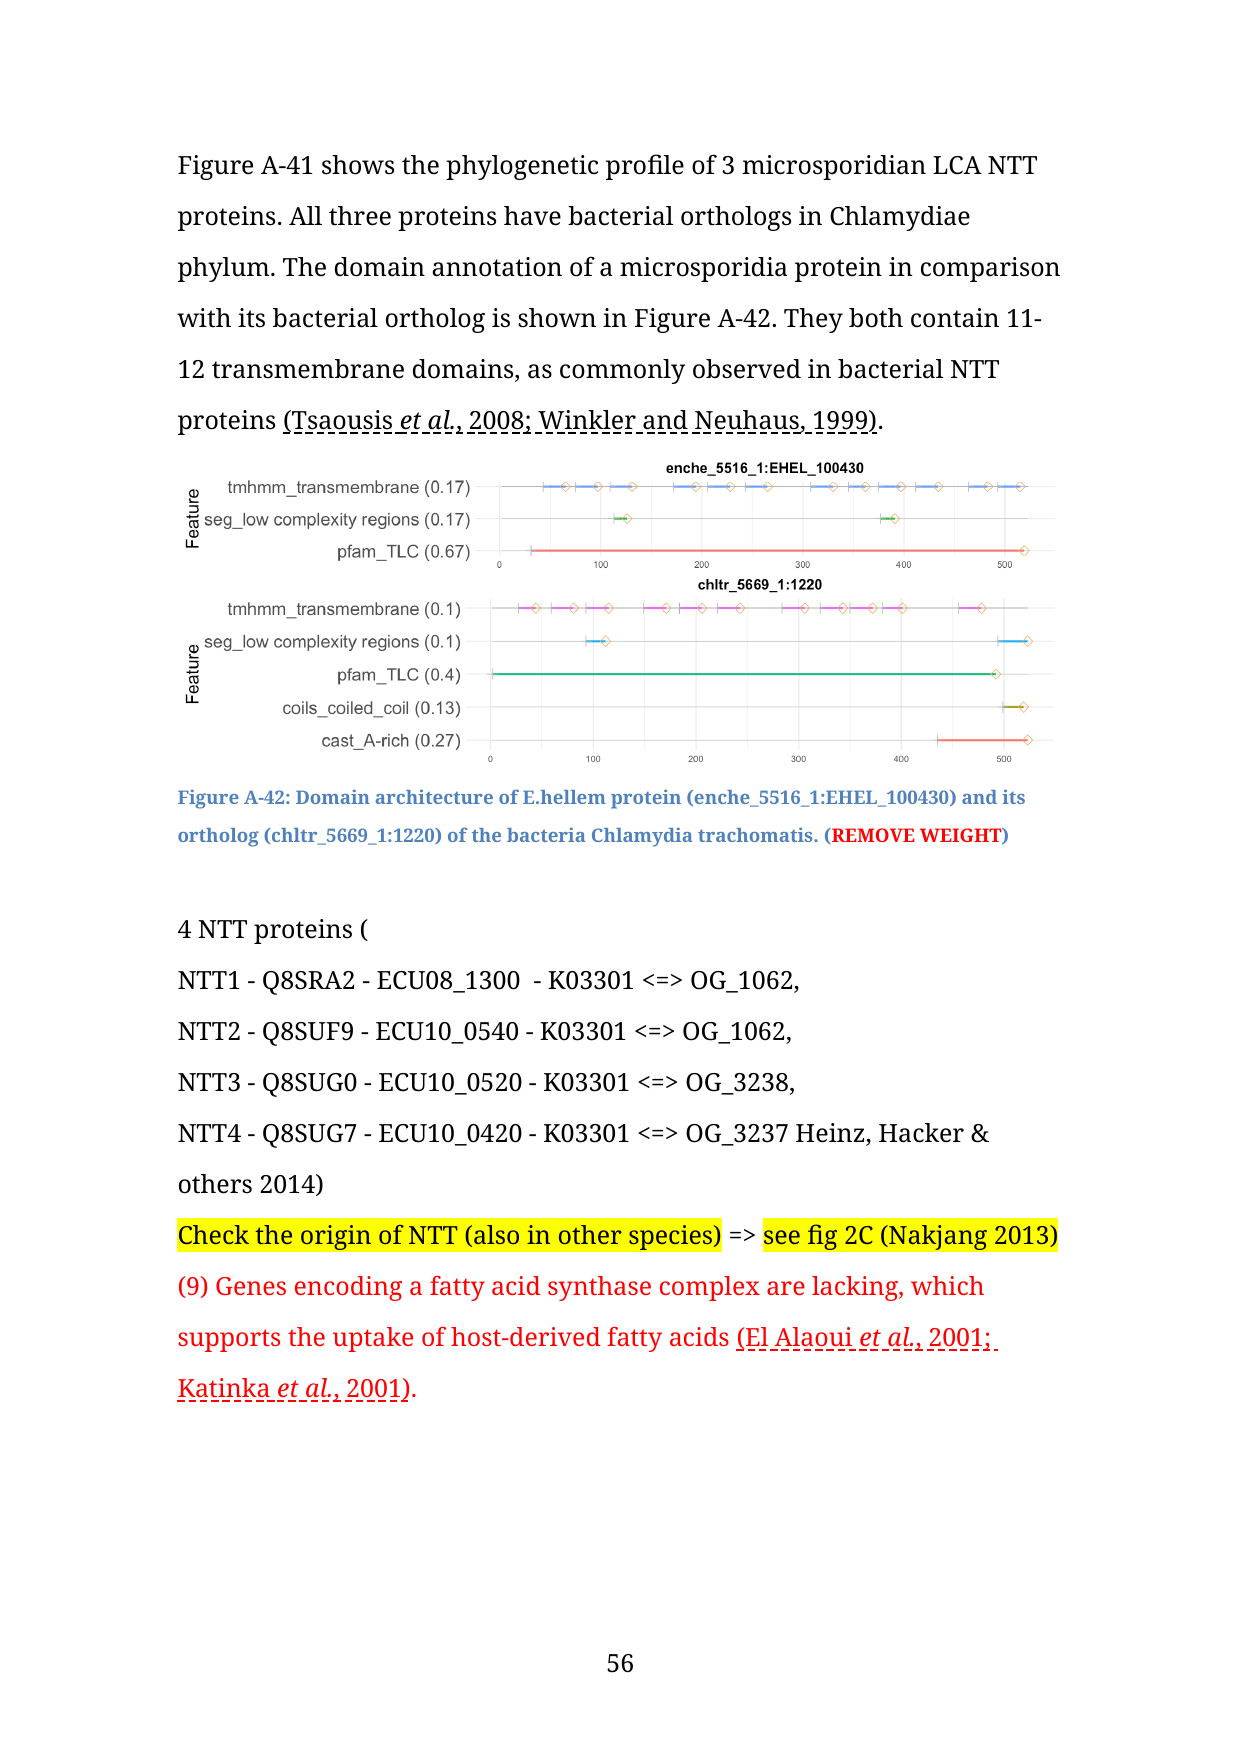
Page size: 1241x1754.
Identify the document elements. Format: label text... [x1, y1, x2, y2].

picture [177, 453, 1063, 767]
text 4 NTT proteins ( [177, 912, 1063, 946]
text NTT2 - Q8SUF9 - ECU10_0540 - K03301 <=> OG_1062, [177, 1014, 1063, 1048]
text NTT3 - Q8SUG0 - ECU10_0520 - K03301 <=> OG_3238, [177, 1065, 1063, 1099]
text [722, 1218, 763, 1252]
text (9) Genes encoding a fatty acid synthase complex are lacking, which supports the uptake of host-derived fatty acids (El Alaoui et al., 2001; Katinka et al., 2001). [177, 1269, 1063, 1405]
text Figure A-42: Domain architecture of E.hellem protein (enche_5516_1:EHEL_100430) and its ortholog (chltr_5669_1:1220) of the bacteria Chlamydia trachomatis. (REMOVE WEIGHT) [177, 784, 1063, 848]
text NTT1 - Q8SRA2 - ECU08_1300 - K03301 <=> OG_1062, [177, 963, 1063, 997]
text NTT4 - Q8SUG7 - ECU10_0420 - K03301 <=> OG_3237 Heinz, Hacker & others 2014) [177, 1116, 1063, 1201]
text Figure A-41 shows the phylogenetic profile of 3 microsporidian LCA NTT proteins. All three proteins have bacterial orthologs in Chlamydiae phylum. The domain annotation of a microsporidia protein in comparison with its bacterial ortholog is shown in Figure A-42. They both contain 11-12 transmembrane domains, as commonly observed in bacterial NTT proteins (Tsaousis et al., 2008; Winkler and Neuhaus, 1999). [177, 148, 1063, 437]
